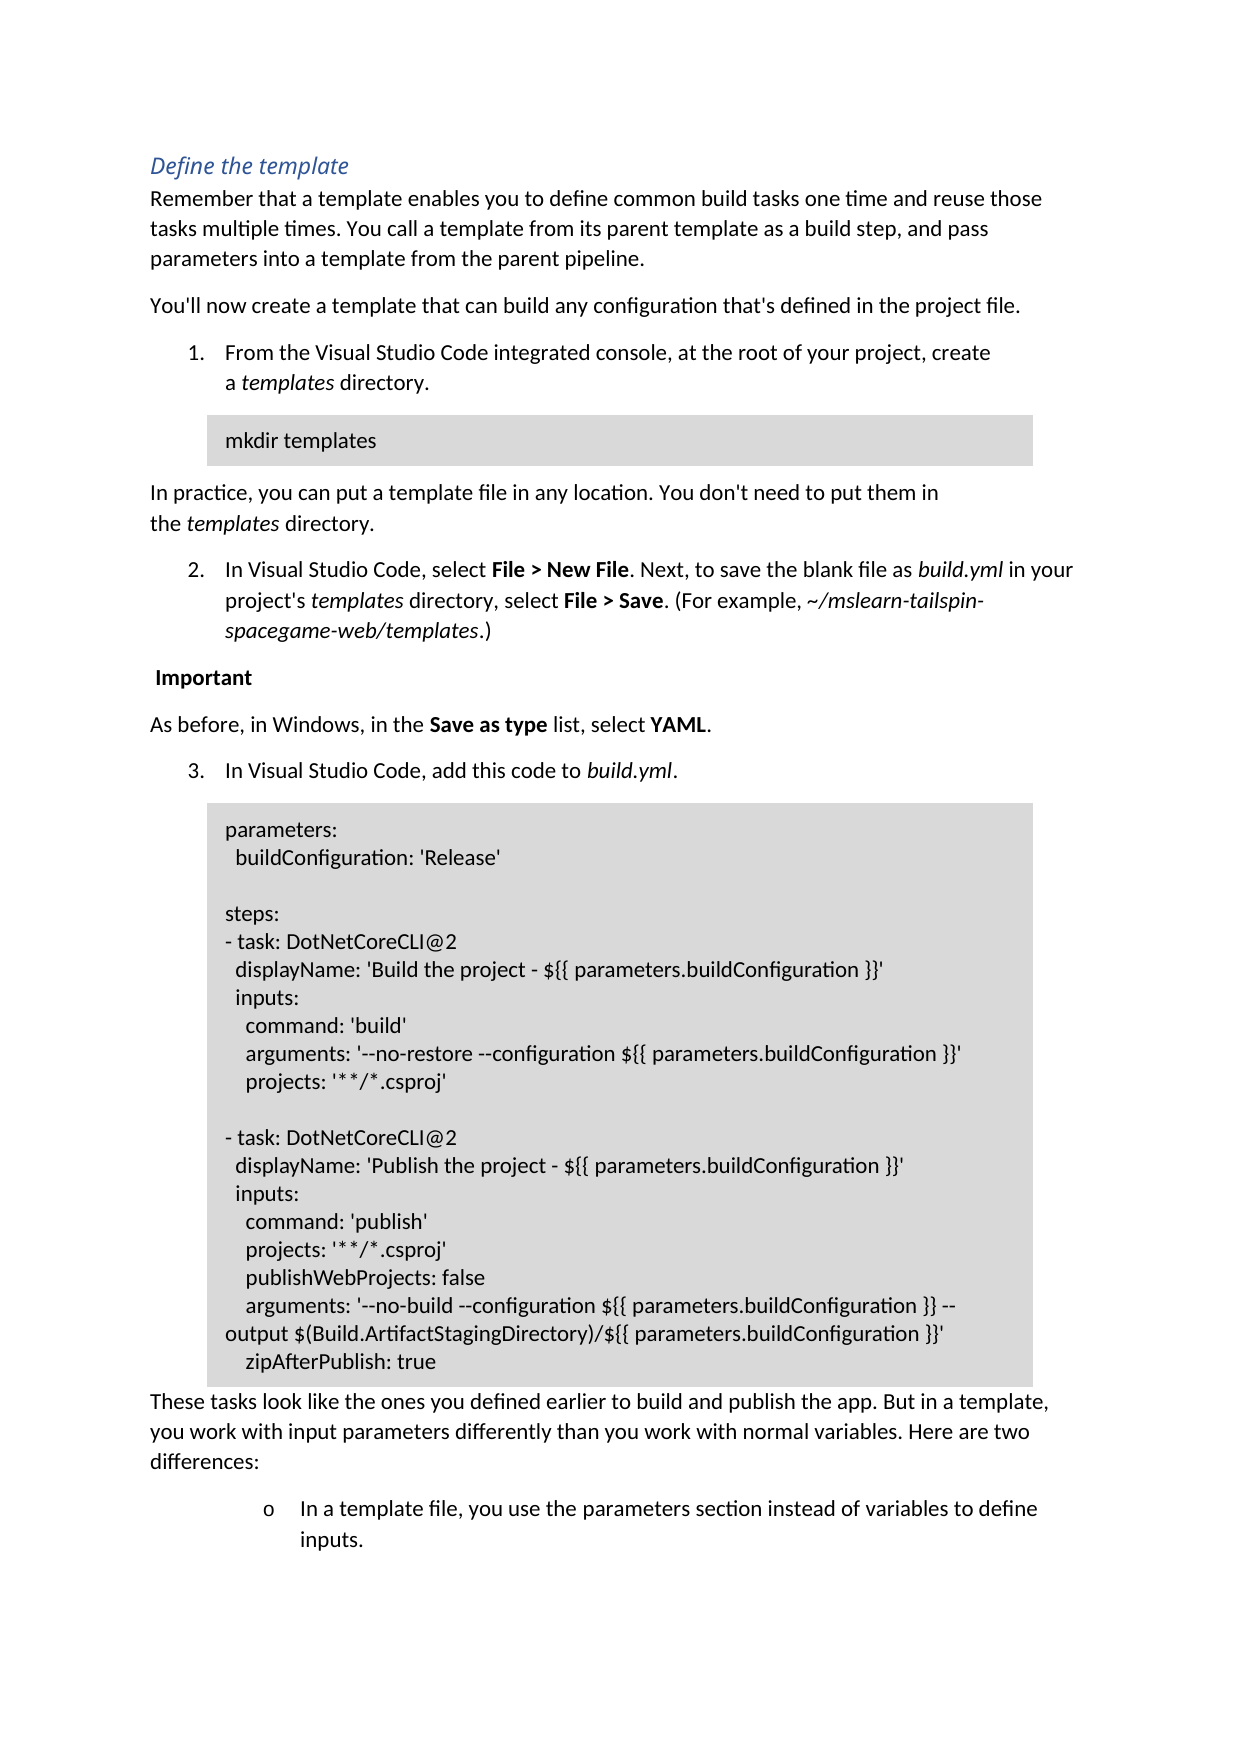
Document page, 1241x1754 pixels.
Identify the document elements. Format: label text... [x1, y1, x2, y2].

text displayName: 'Publish the project - ${{ parameters.buildConfiguration }}' [217, 1140, 1023, 1168]
text arguments: '--no-build --configuration ${{ parameters.buildConfiguration }} --output $(Build.ArtifactStagingDirectory)/${{ parameters.buildConfiguration }}' [217, 1280, 1023, 1336]
text publishWebProjects: false [217, 1252, 1023, 1280]
list In Visual Studio Code, add this code to build.yml. [187, 757, 1090, 784]
text Remember that a template enables you to define common build tasks one time and reuse those tasks multiple times. You call a template from its parent template as a build step, and pass parameters into a template from the parent pipeline. [150, 184, 1090, 272]
list In Visual Studio Code, select File > New File. Next, to save the blank file as build.yml in your project's templates directory, select File > Save. (For example, ~/mslearn-tailspin-spacegame-web/templates.) [187, 556, 1090, 644]
text You'll now create a template that can build any configuration that's defined in the project file. [150, 291, 1090, 319]
list From the Visual Studio Code integrated console, at the root of your project, create a templates directory. [187, 338, 1090, 396]
text inputs: [217, 972, 1023, 999]
text - task: DotNetCoreCLI@2 [217, 916, 1023, 943]
text As before, in Windows, in the Save as type list, select YAML. [150, 710, 1090, 738]
text Important [150, 663, 1090, 691]
text arguments: '--no-restore --configuration ${{ parameters.buildConfiguration }}' [217, 1028, 1023, 1056]
text parameters: [217, 813, 1023, 831]
text - task: DotNetCoreCLI@2 [217, 1112, 1023, 1140]
text steps: [217, 887, 1023, 916]
list In a template file, you use the parameters section instead of variables to define inputs. [262, 1494, 1090, 1553]
text displayName: 'Build the project - ${{ parameters.buildConfiguration }}' [217, 943, 1023, 972]
text command: 'build' [217, 999, 1023, 1028]
text buildConfiguration: 'Release' [217, 831, 1023, 859]
subtitle Define the template [150, 150, 1090, 181]
text zipAfterPublish: true [217, 1336, 1023, 1377]
text These tasks look like the ones you defined earlier to build and publish the app. But in a template, you work with input parameters differently than you work with normal variables. Here are two differences: [150, 1387, 1090, 1475]
text mkdir templates [217, 424, 1023, 457]
text inputs: [217, 1168, 1023, 1196]
text projects: '**/*.csproj' [217, 1224, 1023, 1252]
text command: 'publish' [217, 1196, 1023, 1224]
text projects: '**/*.csproj' [217, 1056, 1023, 1084]
text In practice, you can put a template file in any location. You don't need to put them in the templates directory. [150, 478, 1090, 537]
